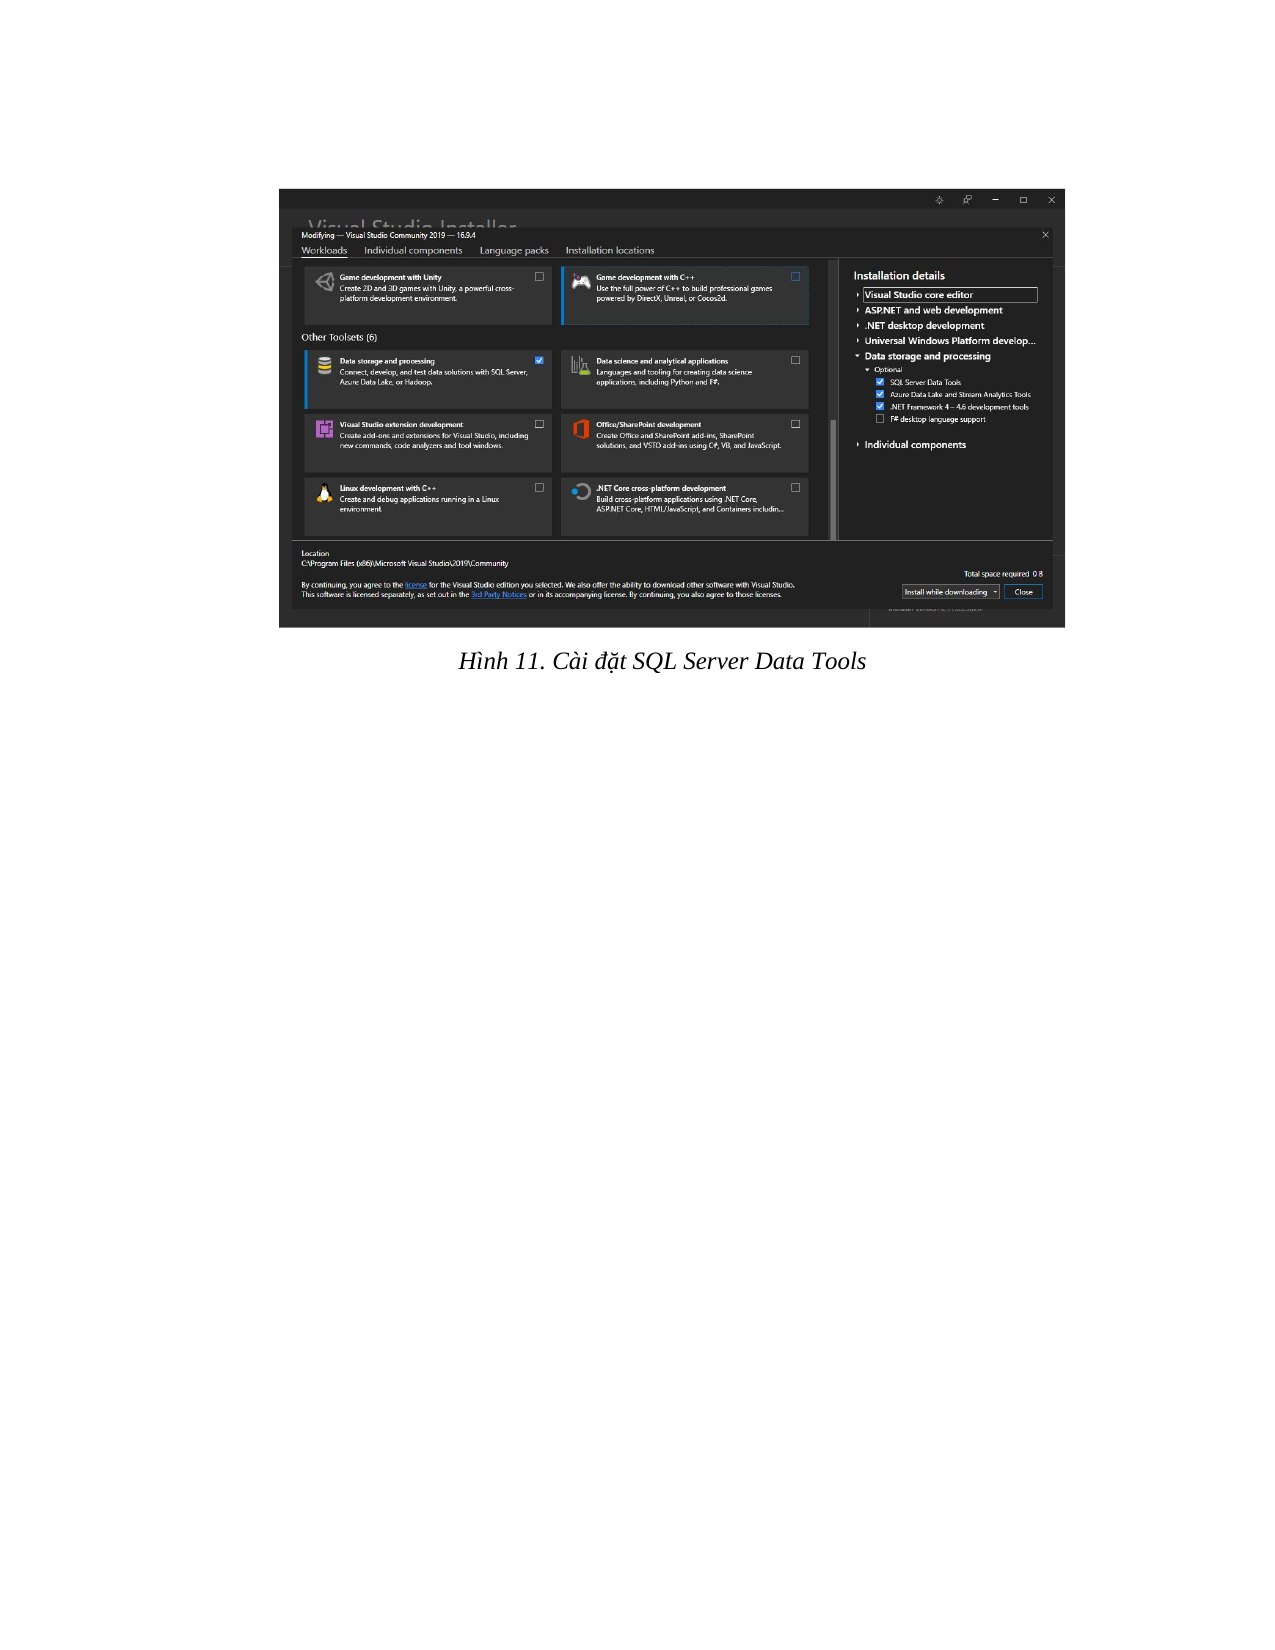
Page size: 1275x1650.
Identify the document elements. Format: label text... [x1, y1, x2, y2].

text Hình 11. Cài đặt SQL Server Data Tools [129, 646, 1198, 675]
picture [278, 188, 1066, 628]
